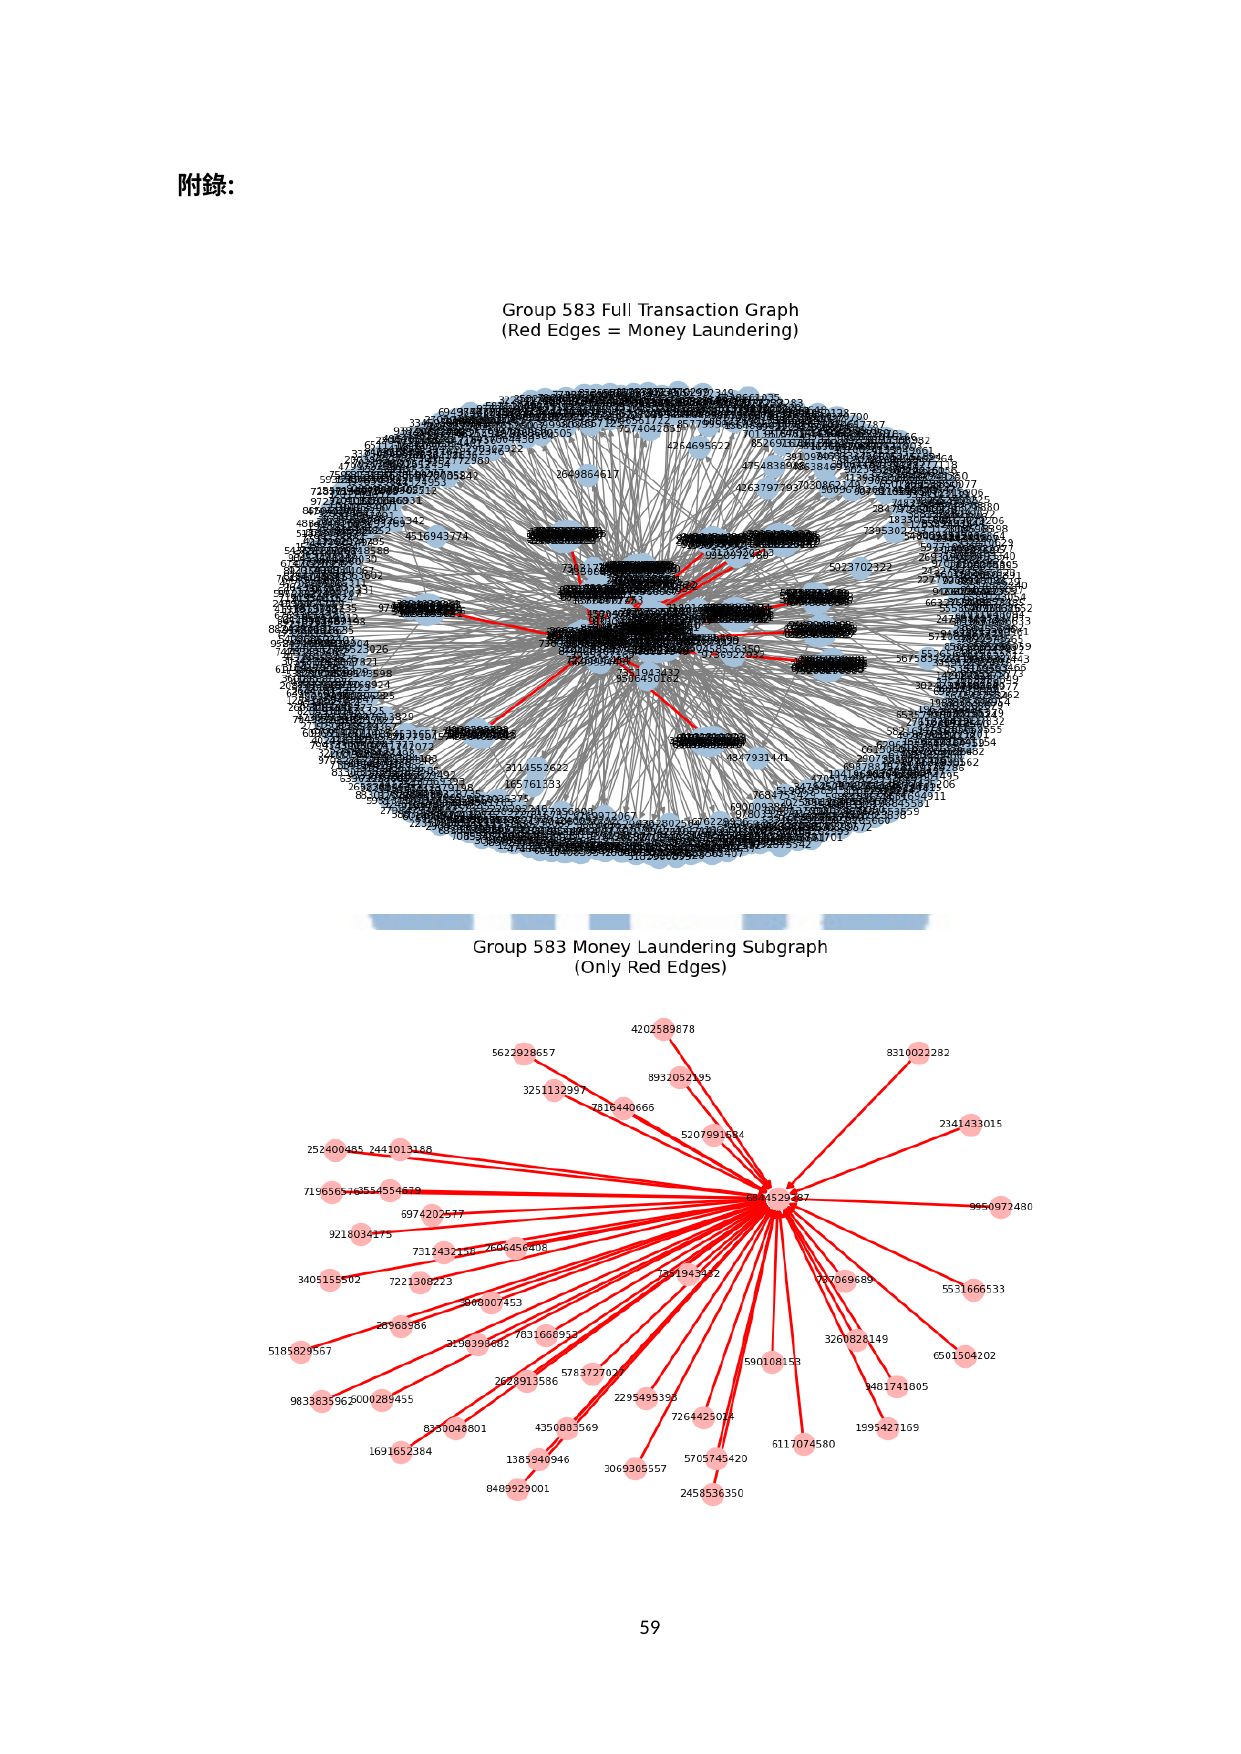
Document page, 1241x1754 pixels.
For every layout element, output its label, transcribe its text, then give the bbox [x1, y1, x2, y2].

picture [217, 293, 1083, 1551]
subtitle 附錄: [177, 164, 1122, 202]
